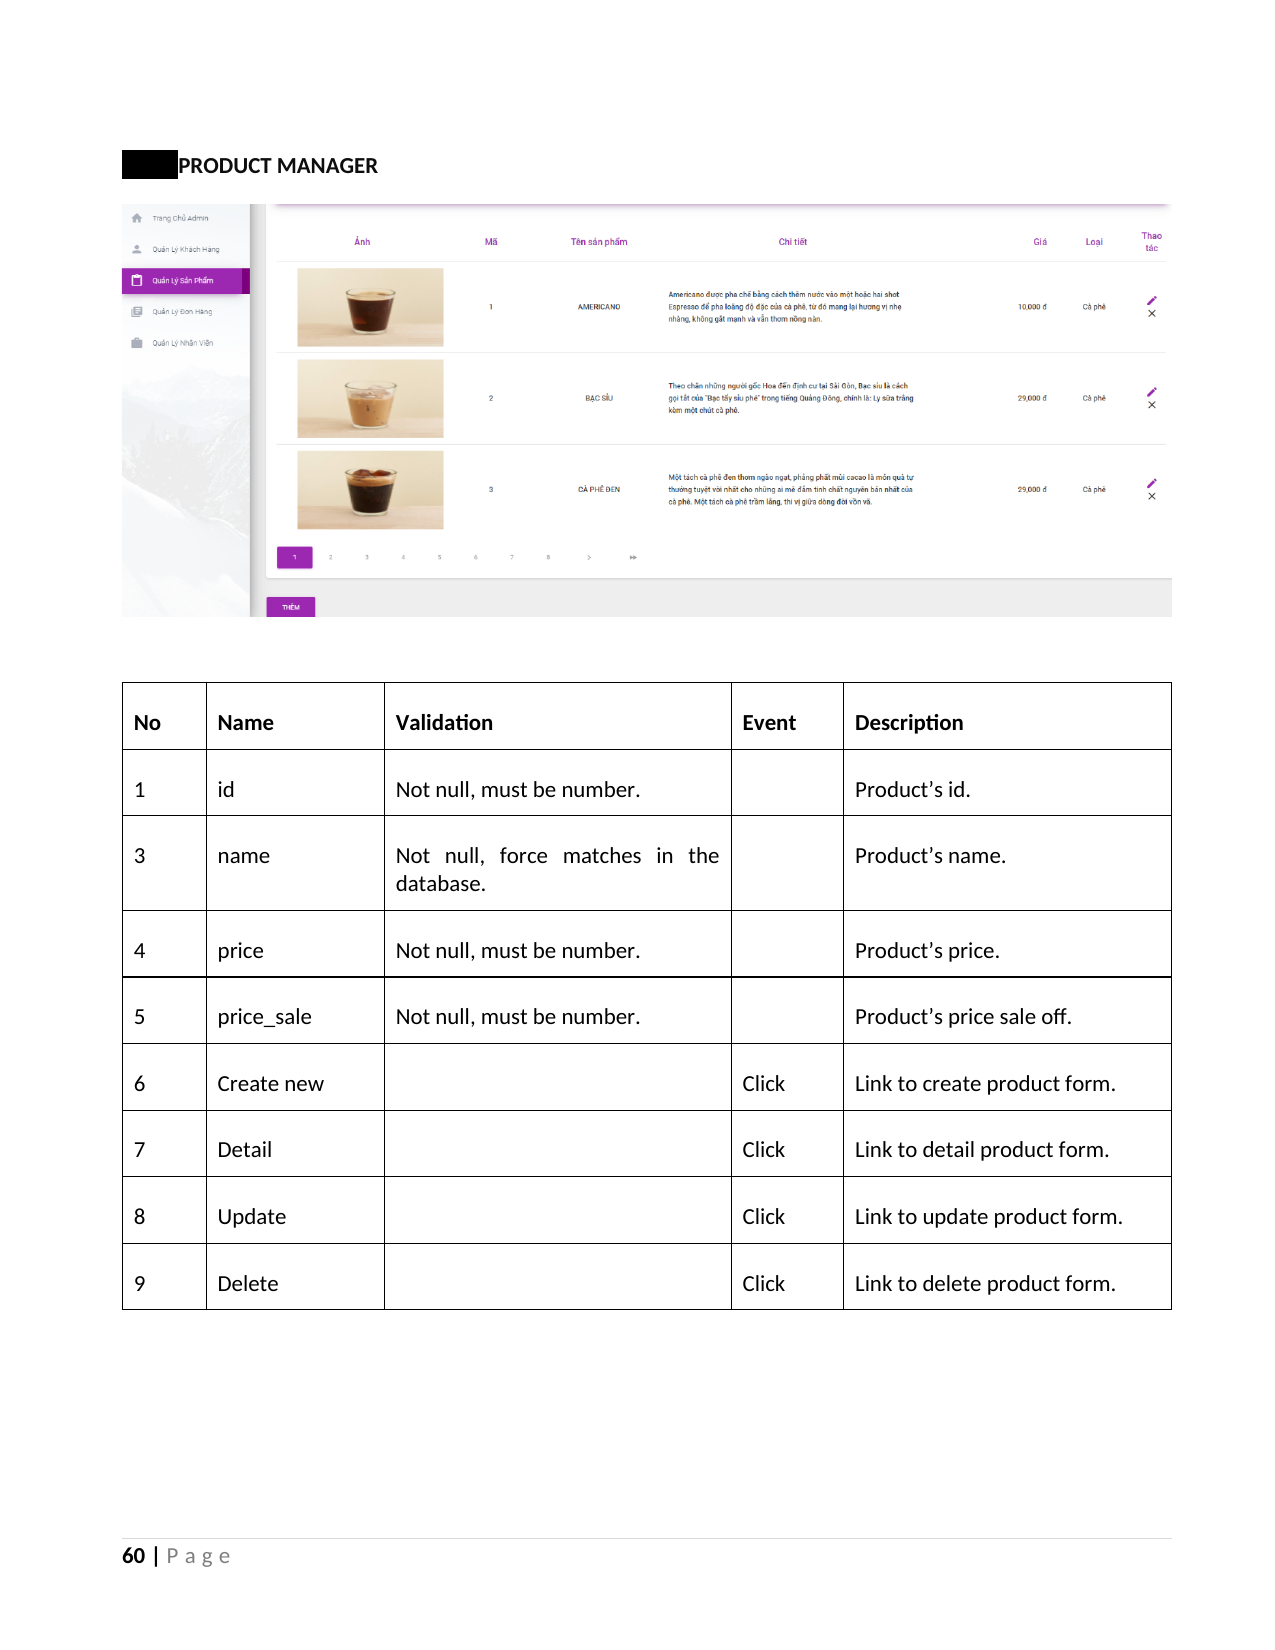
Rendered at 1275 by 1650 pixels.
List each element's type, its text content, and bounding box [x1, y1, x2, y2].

table_cell id [207, 750, 384, 815]
table_cell 5 [123, 978, 206, 1043]
table_cell Link to create product form. [844, 1044, 1171, 1109]
table_header Description [844, 683, 1171, 749]
table_cell Detail [207, 1111, 384, 1176]
table_cell Product’s price sale off. [844, 978, 1171, 1043]
table_cell [385, 1177, 731, 1243]
subtitle Product manager [178, 150, 1172, 179]
table_cell name [207, 816, 384, 910]
table_cell [385, 1044, 731, 1109]
table_header No [123, 683, 206, 749]
table_cell Not null, must be number. [385, 750, 731, 815]
picture [121, 204, 1172, 617]
table_cell [732, 978, 843, 1043]
table_cell 8 [123, 1177, 206, 1243]
table_cell Click [732, 1044, 843, 1109]
table_cell Not null, must be number. [385, 911, 731, 976]
table_header Validation [385, 683, 731, 749]
table_cell 9 [123, 1244, 206, 1309]
table_cell 4 [123, 911, 206, 976]
table_cell [732, 816, 843, 910]
table_cell 3 [123, 816, 206, 910]
table_cell Update [207, 1177, 384, 1243]
table_cell Click [732, 1244, 843, 1309]
table_cell [385, 1244, 731, 1309]
table_cell 7 [123, 1111, 206, 1176]
table_cell Create new [207, 1044, 384, 1109]
table_cell [732, 911, 843, 976]
table_cell Product’s price. [844, 911, 1171, 976]
table_cell [385, 1111, 731, 1176]
table_header Name [207, 683, 384, 749]
table_cell price [207, 911, 384, 976]
table_cell Not null, must be number. [385, 978, 731, 1043]
table_cell Click [732, 1177, 843, 1243]
table_cell Link to detail product form. [844, 1111, 1171, 1176]
table_cell Delete [207, 1244, 384, 1309]
table_cell Product’s name. [844, 816, 1171, 910]
table_cell Product’s id. [844, 750, 1171, 815]
table_cell Link to delete product form. [844, 1244, 1171, 1309]
table_cell Link to update product form. [844, 1177, 1171, 1243]
table_cell Click [732, 1111, 843, 1176]
table_cell [732, 750, 843, 815]
table_header Event [732, 683, 843, 749]
table_cell 6 [123, 1044, 206, 1109]
table_cell Not null, force matches in the database. [385, 816, 731, 910]
table_cell price_sale [207, 978, 384, 1043]
table_cell 1 [123, 750, 206, 815]
